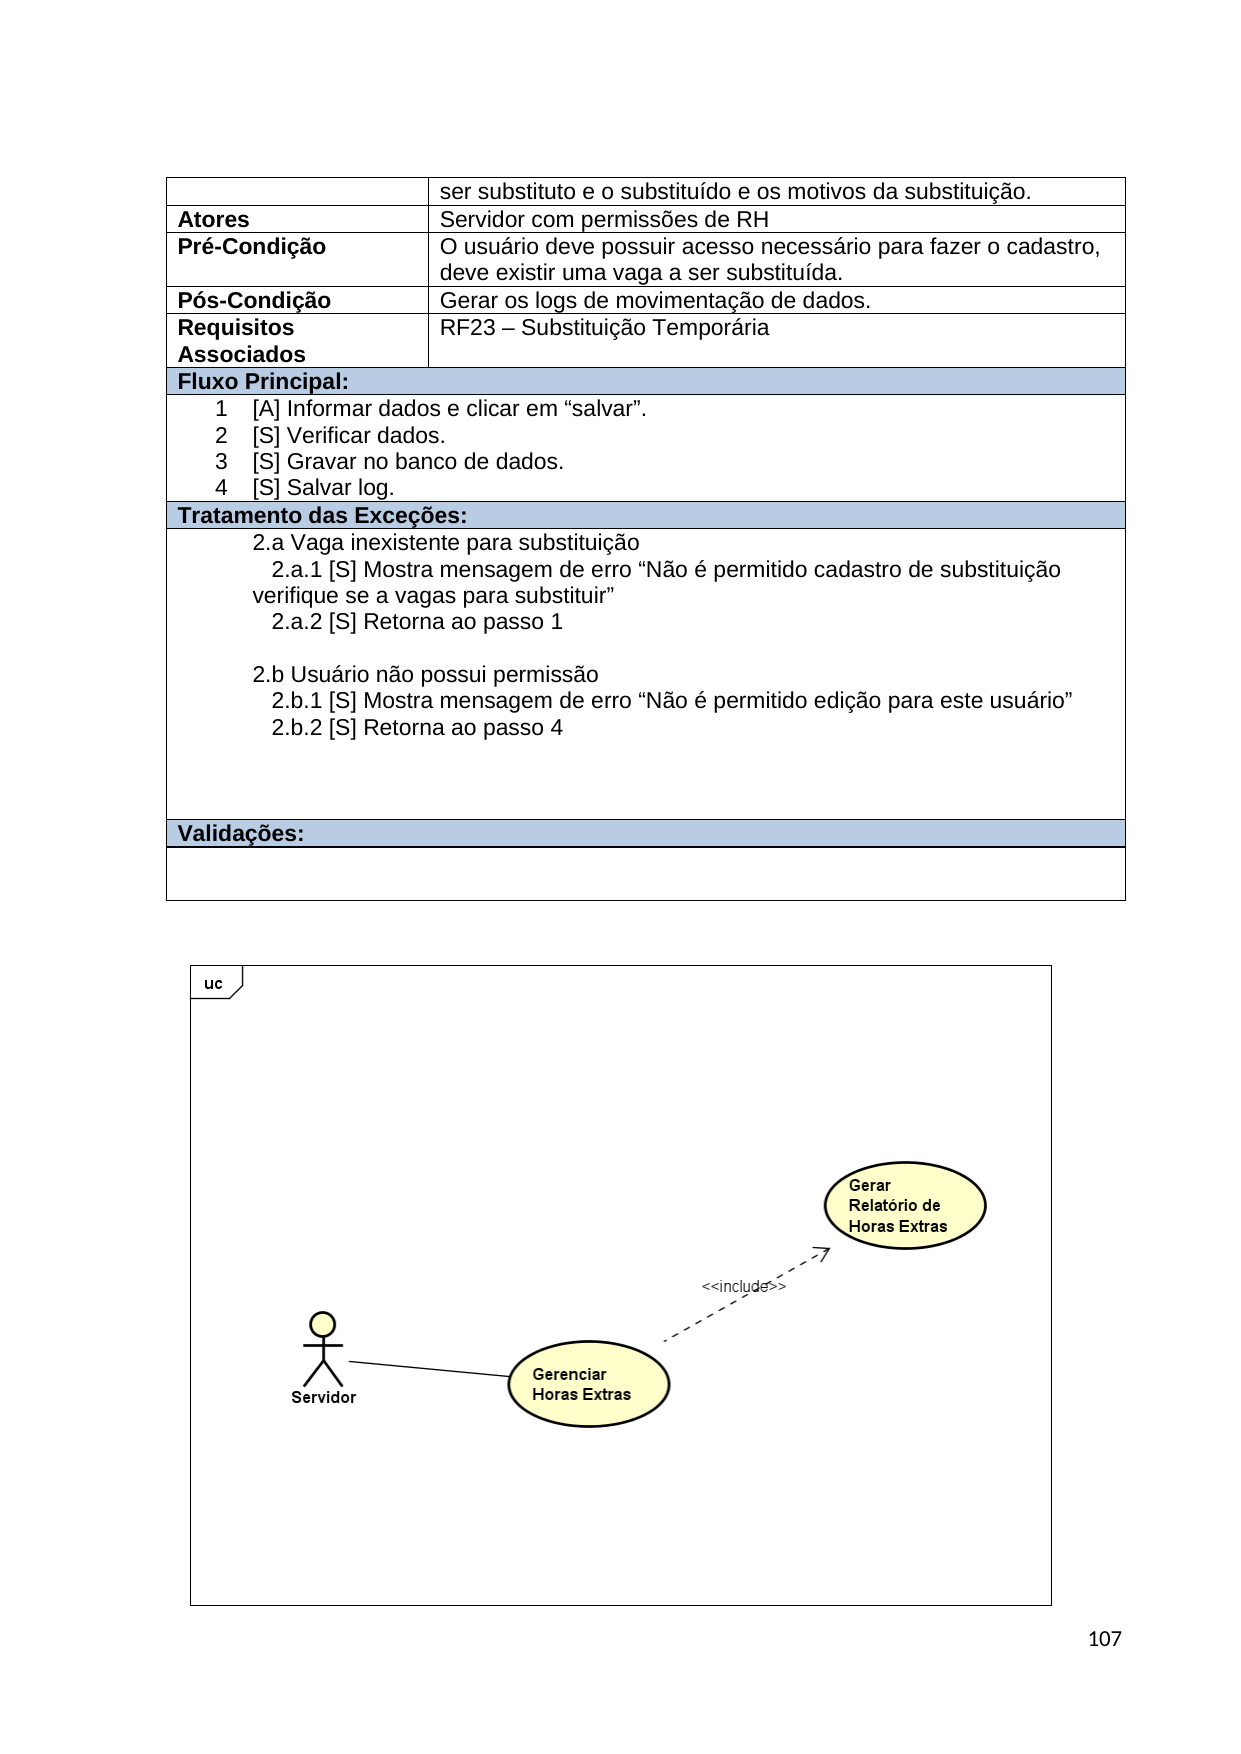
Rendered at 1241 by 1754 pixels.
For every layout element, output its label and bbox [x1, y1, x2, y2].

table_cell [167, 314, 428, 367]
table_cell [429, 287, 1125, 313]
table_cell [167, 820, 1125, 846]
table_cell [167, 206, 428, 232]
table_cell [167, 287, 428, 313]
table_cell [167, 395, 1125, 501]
picture [177, 952, 1064, 1618]
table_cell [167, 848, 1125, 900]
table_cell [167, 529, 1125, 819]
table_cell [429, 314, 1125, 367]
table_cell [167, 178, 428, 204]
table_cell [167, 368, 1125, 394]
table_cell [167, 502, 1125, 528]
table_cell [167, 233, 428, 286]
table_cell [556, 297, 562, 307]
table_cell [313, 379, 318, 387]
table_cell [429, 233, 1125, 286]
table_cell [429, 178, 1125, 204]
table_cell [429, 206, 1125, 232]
